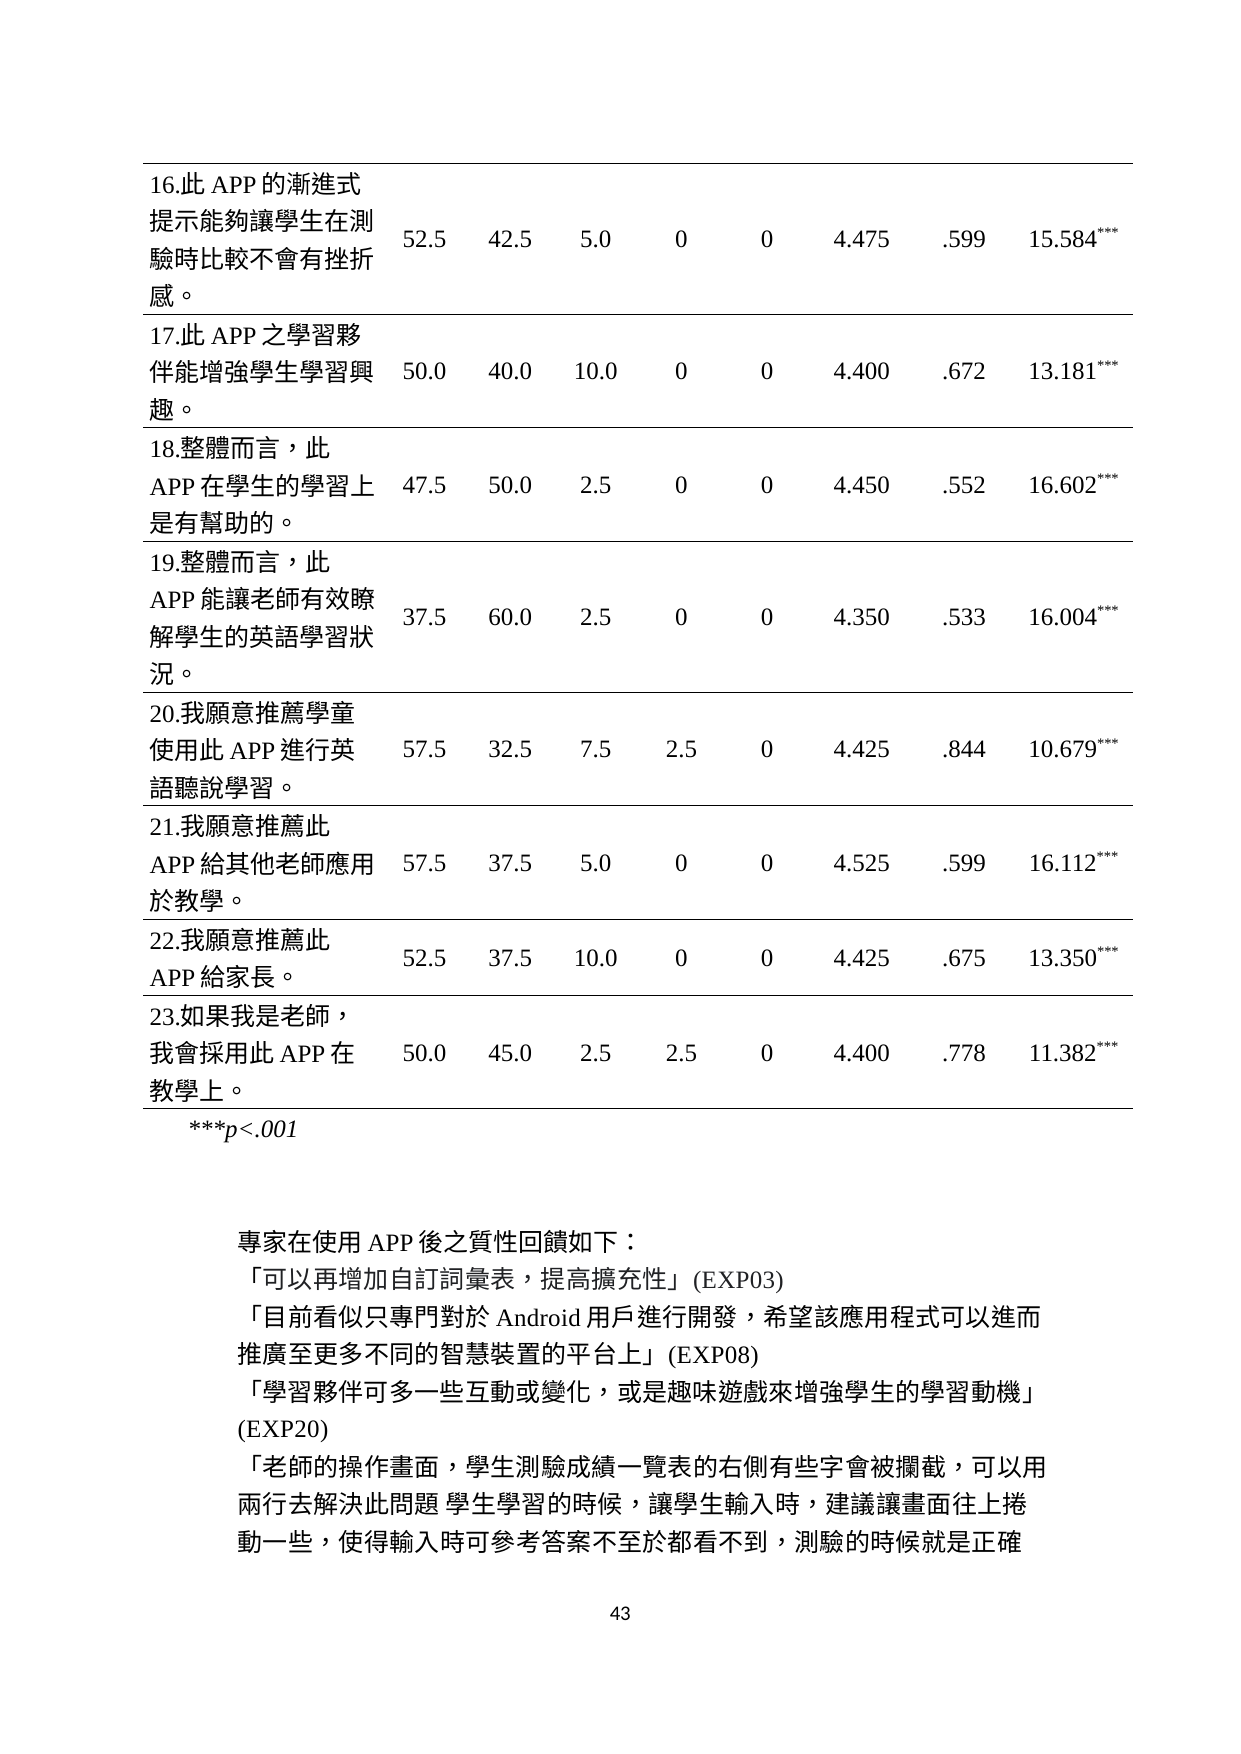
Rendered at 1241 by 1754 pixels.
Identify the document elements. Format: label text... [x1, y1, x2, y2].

table_cell 4.450 [810, 428, 913, 541]
table_cell 22.我願意推薦此APP給家長。 [143, 920, 382, 995]
table_cell 50.0 [382, 315, 467, 427]
table_cell 19.整體而言，此APP能讓老師有效瞭解學生的英語學習狀況。 [143, 542, 382, 692]
table_cell .599 [913, 164, 1014, 313]
table_cell 0 [638, 315, 724, 427]
table_cell 57.5 [382, 806, 467, 919]
table_cell 18.整體而言，此APP在學生的學習上是有幫助的。 [143, 428, 382, 541]
text 「目前看似只專門對於Android用戶進行開發，希望該應用程式可以進而推廣至更多不同的智慧裝置的平台上」(EXP08) [237, 1297, 1053, 1372]
table_cell 4.475 [810, 164, 913, 313]
table_cell 20.我願意推薦學童使用此APP進行英語聽說學習。 [143, 693, 382, 805]
table_cell 10.0 [553, 920, 638, 995]
table_cell 13.350*** [1014, 920, 1132, 995]
table_cell 37.5 [467, 920, 553, 995]
table_cell .675 [913, 920, 1014, 995]
text 專家在使用APP後之質性回饋如下： [187, 1222, 1053, 1259]
table_cell 16.004*** [1014, 542, 1132, 692]
table_cell 57.5 [382, 693, 467, 805]
table_cell 45.0 [467, 996, 553, 1108]
table_cell 37.5 [382, 542, 467, 692]
text 「可以再增加自訂詞彙表，提高擴充性」(EXP03) [237, 1259, 1053, 1297]
table_cell 4.400 [810, 996, 913, 1108]
table_cell 4.425 [810, 920, 913, 995]
table_cell 0 [638, 920, 724, 995]
table_cell 13.181*** [1014, 315, 1132, 427]
table_cell 0 [724, 806, 810, 919]
table_cell 0 [638, 542, 724, 692]
table_cell .599 [913, 806, 1014, 919]
table_cell 40.0 [467, 315, 553, 427]
table_cell 0 [638, 428, 724, 541]
table_cell 16.602*** [1014, 428, 1132, 541]
table_cell 2.5 [638, 693, 724, 805]
table_cell 0 [724, 693, 810, 805]
table_cell .533 [913, 542, 1014, 692]
table_cell 4.400 [810, 315, 913, 427]
table_cell 4.525 [810, 806, 913, 919]
table_cell .778 [913, 996, 1014, 1108]
table_cell .672 [913, 315, 1014, 427]
table_cell .552 [913, 428, 1014, 541]
table_cell 0 [724, 164, 810, 313]
table_cell 60.0 [467, 542, 553, 692]
table_cell 16.此APP的漸進式提示能夠讓學生在測驗時比較不會有挫折感。 [143, 164, 382, 313]
table_cell 50.0 [467, 428, 553, 541]
table_cell 52.5 [382, 164, 467, 313]
table_cell 7.5 [553, 693, 638, 805]
text 「學習夥伴可多一些互動或變化，或是趣味遊戲來增強學生的學習動機」(EXP20) [237, 1372, 1053, 1447]
table_cell 17.此APP之學習夥伴能增強學生學習興趣。 [143, 315, 382, 427]
table_cell 2.5 [553, 428, 638, 541]
table_cell 52.5 [382, 920, 467, 995]
table_cell 16.112*** [1014, 806, 1132, 919]
table_cell 0 [638, 164, 724, 313]
table_cell 50.0 [382, 996, 467, 1108]
table_cell 37.5 [467, 806, 553, 919]
table_cell 23.如果我是老師，我會採用此APP在教學上。 [143, 996, 382, 1108]
text ***p<.001 [187, 1109, 1053, 1147]
table_cell 11.382*** [1014, 996, 1132, 1108]
table_cell 32.5 [467, 693, 553, 805]
table_cell 10.679*** [1014, 693, 1132, 805]
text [237, 1447, 1053, 1559]
table_cell 4.350 [810, 542, 913, 692]
table_cell 0 [724, 428, 810, 541]
table_cell 15.584*** [1014, 164, 1132, 313]
table_cell 2.5 [638, 996, 724, 1108]
table_cell 0 [724, 920, 810, 995]
table_cell 42.5 [467, 164, 553, 313]
table_cell 0 [638, 806, 724, 919]
table_cell 21.我願意推薦此APP給其他老師應用於教學。 [143, 806, 382, 919]
table_cell 47.5 [382, 428, 467, 541]
table_cell 5.0 [553, 806, 638, 919]
table_cell 10.0 [553, 315, 638, 427]
table_cell .844 [913, 693, 1014, 805]
table_cell 0 [724, 315, 810, 427]
table_cell 5.0 [553, 164, 638, 313]
table_cell 2.5 [553, 996, 638, 1108]
table_cell 2.5 [553, 542, 638, 692]
table_cell 0 [724, 542, 810, 692]
table_cell 0 [724, 996, 810, 1108]
table_cell 4.425 [810, 693, 913, 805]
